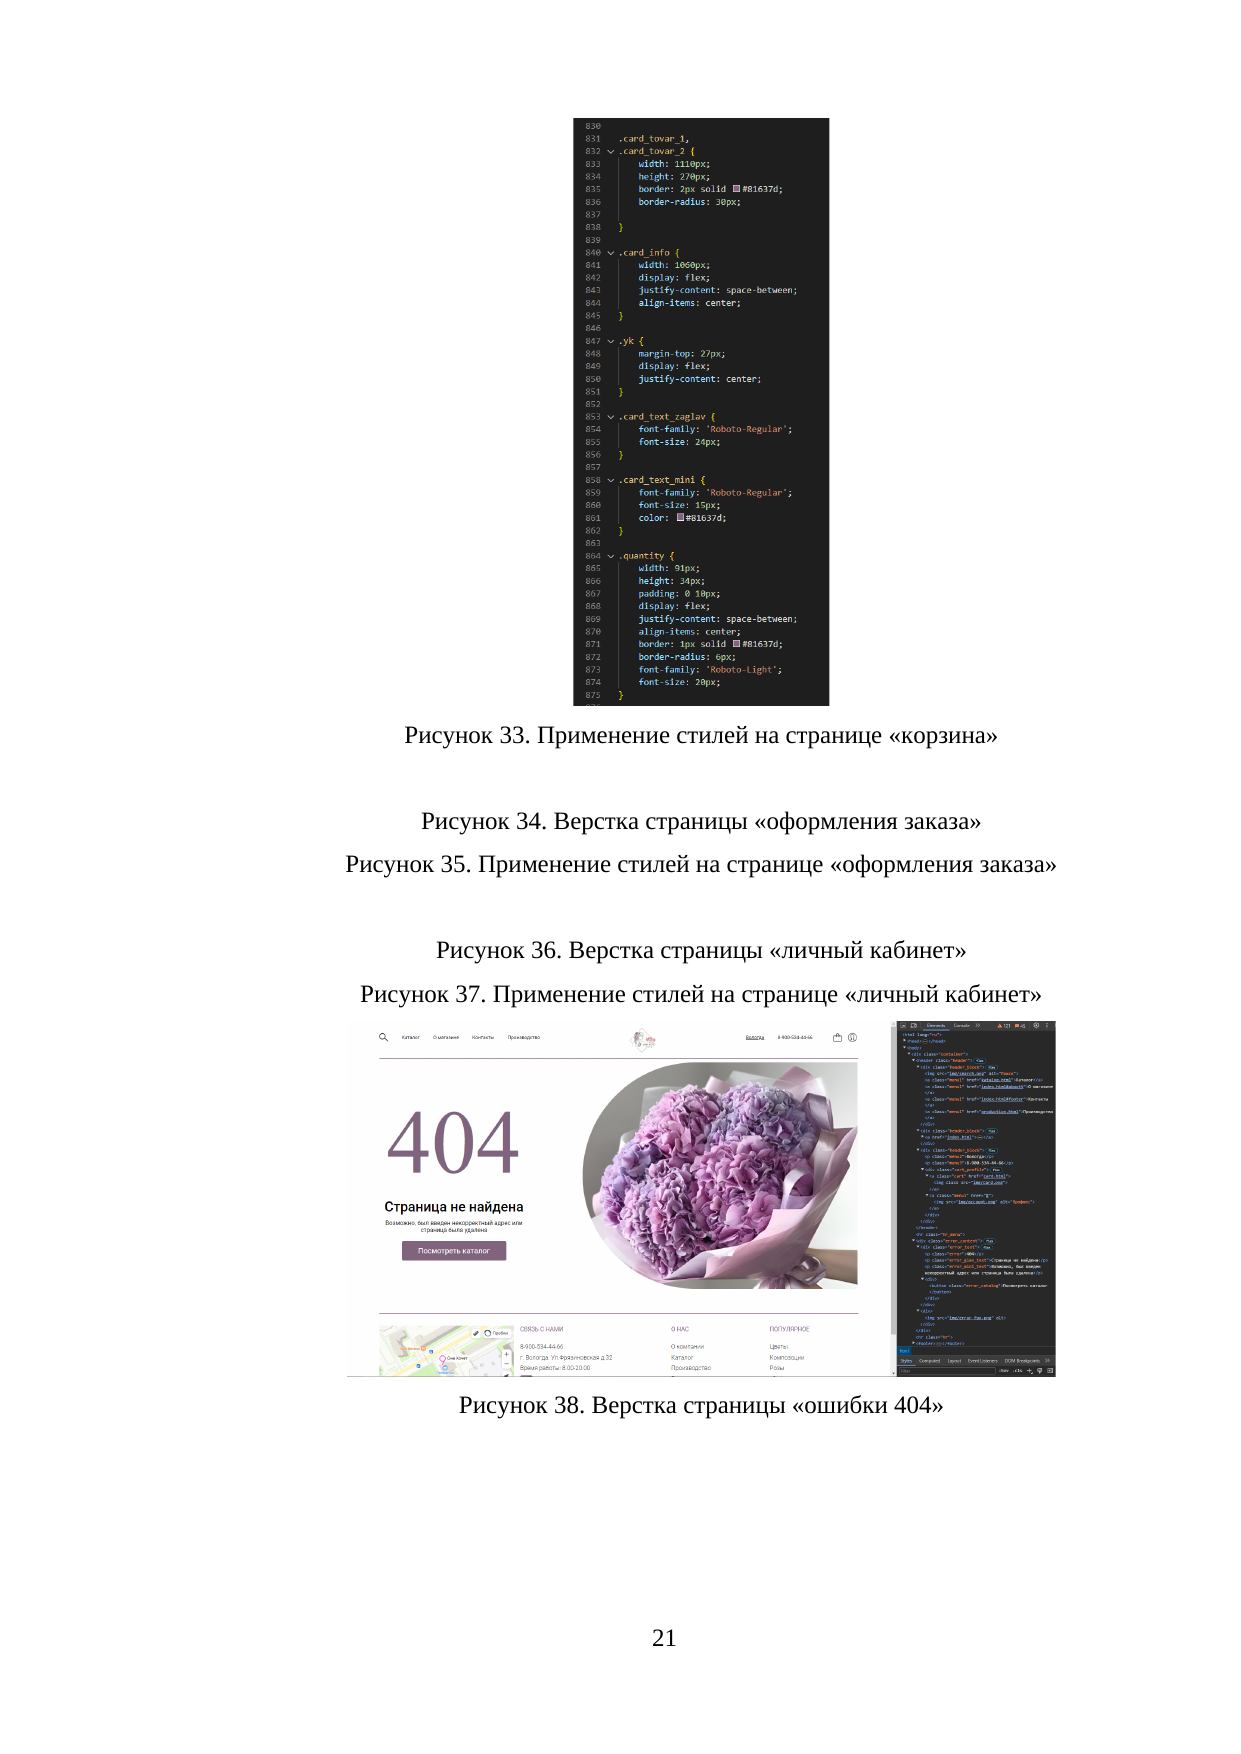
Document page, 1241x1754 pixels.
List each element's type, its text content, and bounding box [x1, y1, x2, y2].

text Рисунок 34. Верстка страницы «оформления заказа» [177, 806, 1152, 835]
picture [573, 118, 830, 706]
picture [347, 1021, 1056, 1377]
text Рисунок 35. Применение стилей на странице «оформления заказа» [177, 849, 1152, 878]
text Рисунок 38. Верстка страницы «ошибки 404» [177, 1391, 1152, 1419]
text Рисунок 33. Применение стилей на странице «корзина» [177, 720, 1152, 749]
text Рисунок 37. Применение стилей на странице «личный кабинет» [177, 979, 1152, 1007]
text Рисунок 36. Верстка страницы «личный кабинет» [177, 936, 1152, 964]
